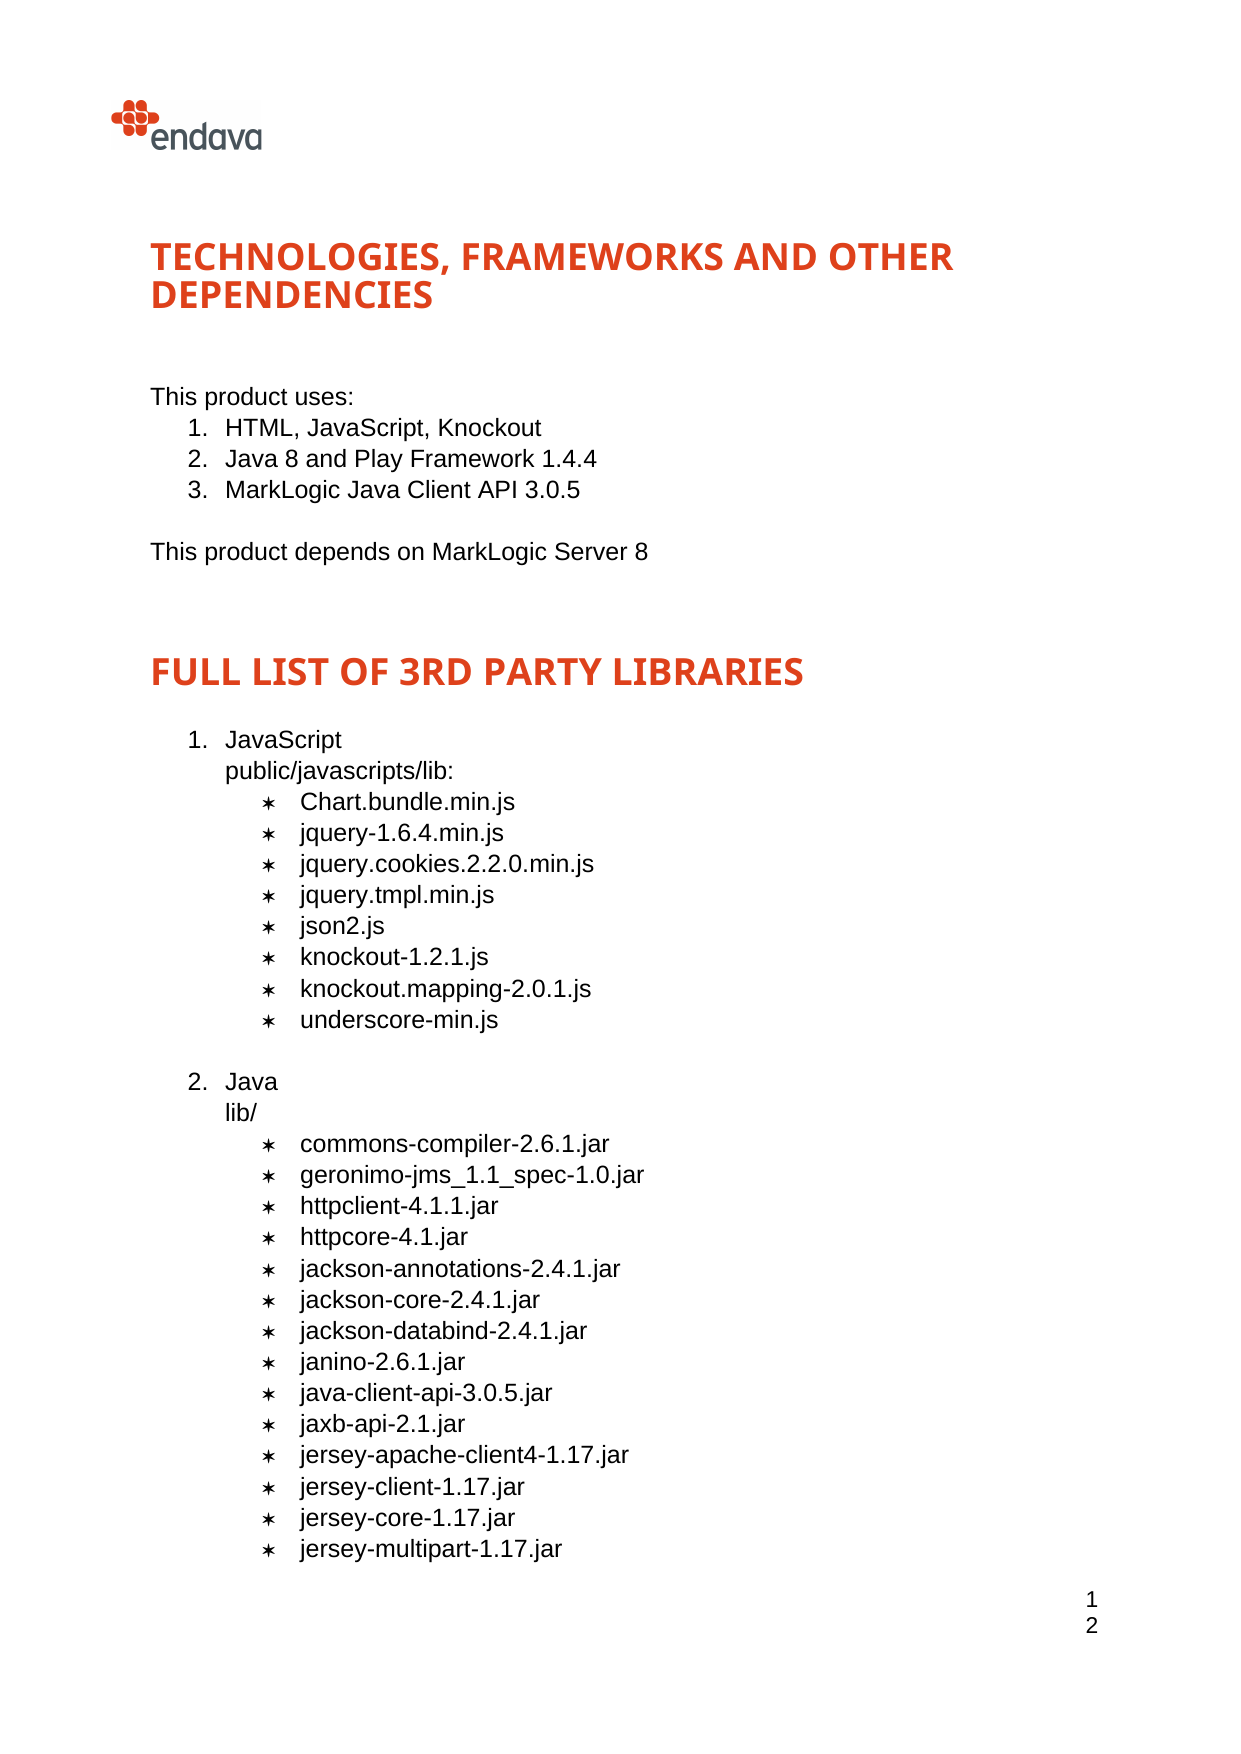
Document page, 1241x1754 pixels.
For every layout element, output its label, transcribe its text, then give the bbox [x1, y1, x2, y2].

list jersey-multipart-1.17.jar [262, 1534, 1090, 1563]
text This product uses: [150, 382, 1090, 411]
list commons-compiler-2.6.1.jar [262, 1129, 1090, 1158]
list Java [187, 1067, 1090, 1096]
list MarkLogic Java Client API 3.0.5 [187, 475, 1090, 504]
picture [111, 100, 262, 150]
list geronimo-jms_1.1_spec-1.0.jar [262, 1160, 1090, 1189]
text Full list of 3rd party libraries [150, 645, 1090, 696]
list underscore-min.js [262, 1005, 1090, 1033]
list jaxb-api-2.1.jar [262, 1409, 1090, 1438]
list jquery.tmpl.min.js [262, 880, 1090, 909]
list jackson-databind-2.4.1.jar [262, 1316, 1090, 1345]
list jersey-apache-client4-1.17.jar [262, 1440, 1090, 1469]
list jquery-1.6.4.min.js [262, 818, 1090, 847]
subtitle Technologies, frameworks and other dependencies [150, 238, 1090, 320]
list knockout.mapping-2.0.1.js [262, 973, 1090, 1002]
list httpclient-4.1.1.jar [262, 1191, 1090, 1220]
list Chart.bundle.min.js [262, 787, 1090, 816]
list jquery.cookies.2.2.0.min.js [262, 849, 1090, 878]
list HTML, JavaScript, Knockout [187, 413, 1090, 442]
list public/javascripts/lib: [225, 756, 1090, 784]
list knockout-1.2.1.js [262, 942, 1090, 971]
list jersey-client-1.17.jar [262, 1472, 1090, 1500]
list jackson-core-2.4.1.jar [262, 1285, 1090, 1313]
list jackson-annotations-2.4.1.jar [262, 1253, 1090, 1282]
list lib/ [225, 1098, 1090, 1127]
list jersey-core-1.17.jar [262, 1503, 1090, 1532]
list JavaScript [187, 724, 1090, 753]
list json2.js [262, 911, 1090, 940]
list Java 8 and Play Framework 1.4.4 [187, 444, 1090, 473]
list httpcore-4.1.jar [262, 1222, 1090, 1251]
text This product depends on MarkLogic Server 8 [150, 537, 1090, 566]
list java-client-api-3.0.5.jar [262, 1378, 1090, 1407]
list janino-2.6.1.jar [262, 1347, 1090, 1376]
